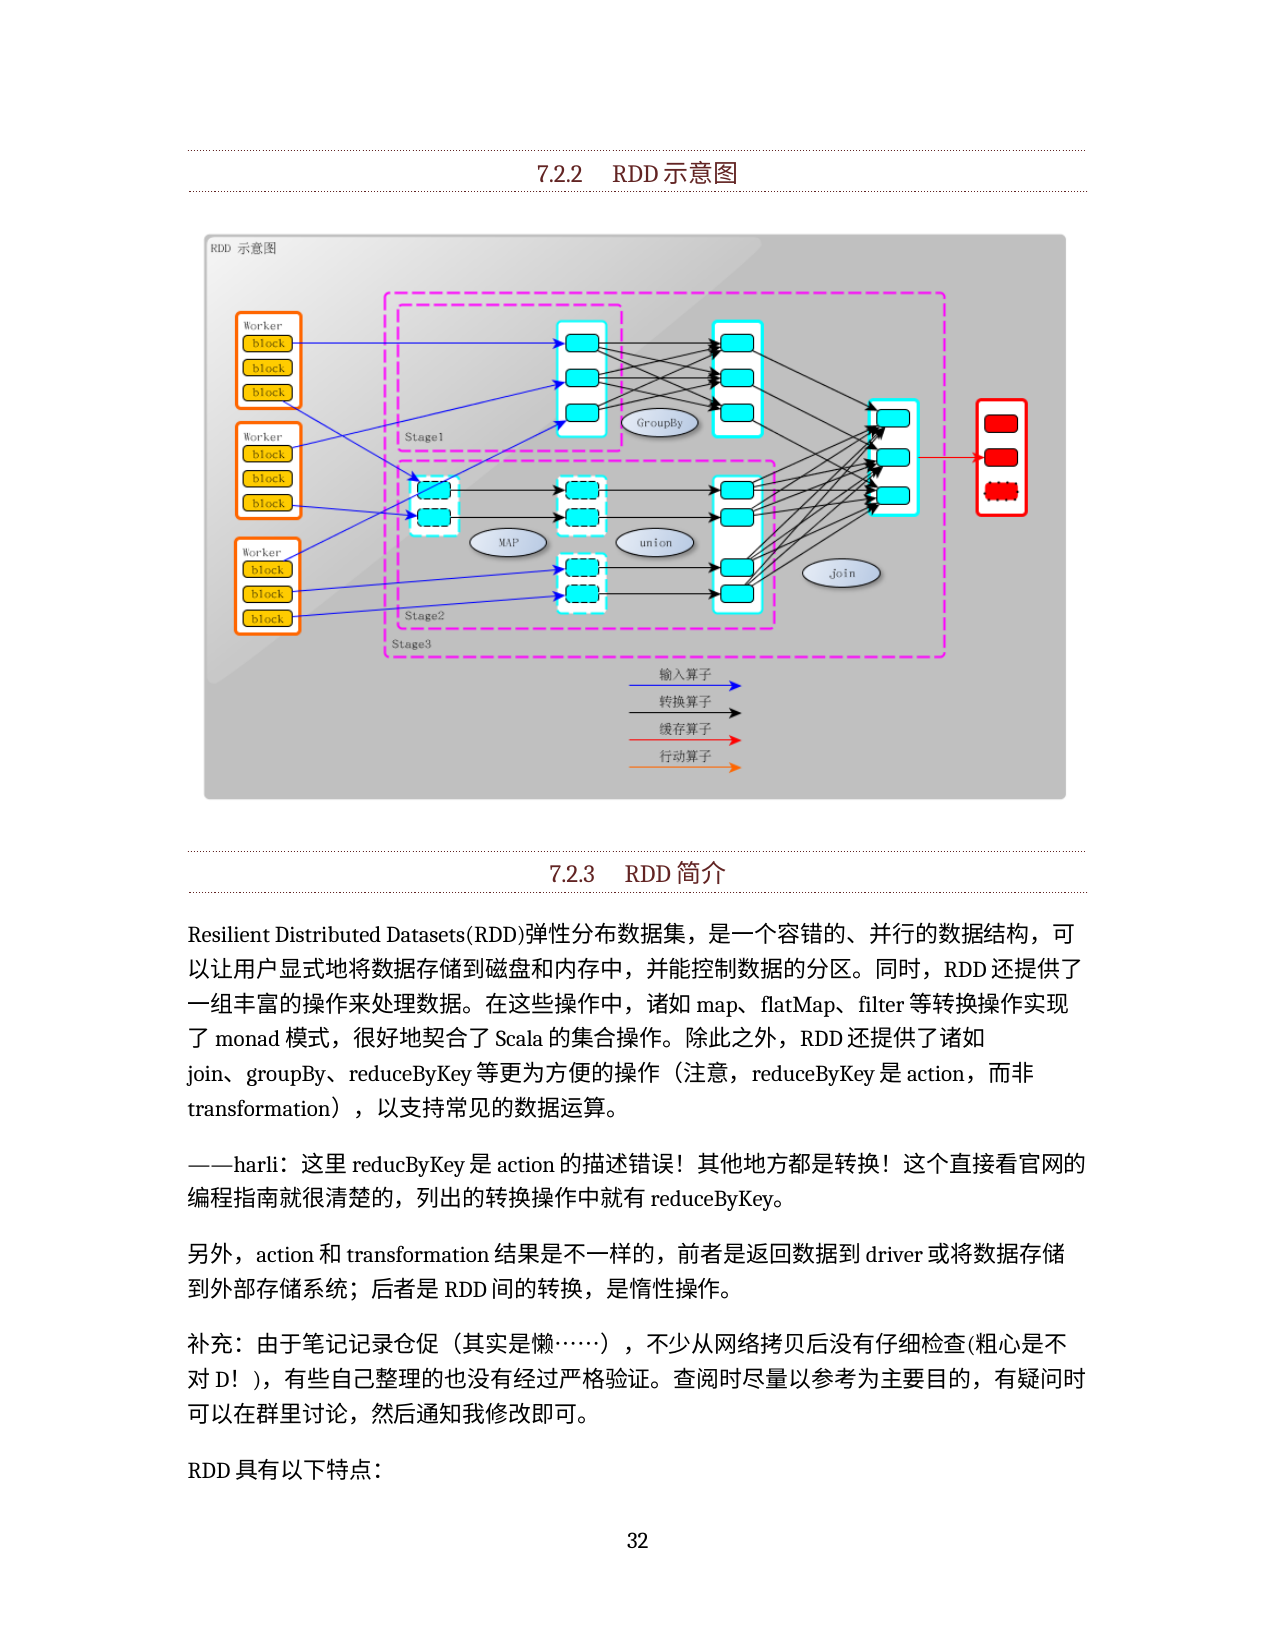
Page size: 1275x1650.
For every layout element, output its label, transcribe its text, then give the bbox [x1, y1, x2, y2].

text 补充：由于笔记记录仓促（其实是懒……），不少从网络拷贝后没有仔细检查(粗心是不对D！)，有些自己整理的也没有经过严格验证。查阅时尽量以参考为主要目的，有疑问时可以在群里讨论，然后通知我修改即可。 [187, 1326, 1087, 1429]
text ——harli：这里reducByKey是action的描述错误！其他地方都是转换！这个直接看官网的编程指南就很清楚的，列出的转换操作中就有reduceByKey。 [187, 1145, 1087, 1213]
text RDD具有以下特点： [187, 1451, 1087, 1485]
text 另外，action和transformation结果是不一样的，前者是返回数据到driver或将数据存储到外部存储系统；后者是RDD间的转换，是惰性操作。 [187, 1236, 1087, 1304]
subtitle RDD示意图 [187, 150, 1087, 192]
subtitle RDD简介 [187, 851, 1087, 893]
text Resilient Distributed Datasets(RDD)弹性分布数据集，是一个容错的、并行的数据结构，可以让用户显式地将数据存储到磁盘和内存中，并能控制数据的分区。同时，RDD还提供了一组丰富的操作来处理数据。在这些操作中，诸如map、flatMap、filter等转换操作实现了monad模式，很好地契合了Scala的集合操作。除此之外，RDD还提供了诸如join、groupBy、reduceByKey等更为方便的操作（注意，reduceByKey是action，而非transformation），以支持常见的数据运算。 [187, 916, 1087, 1123]
